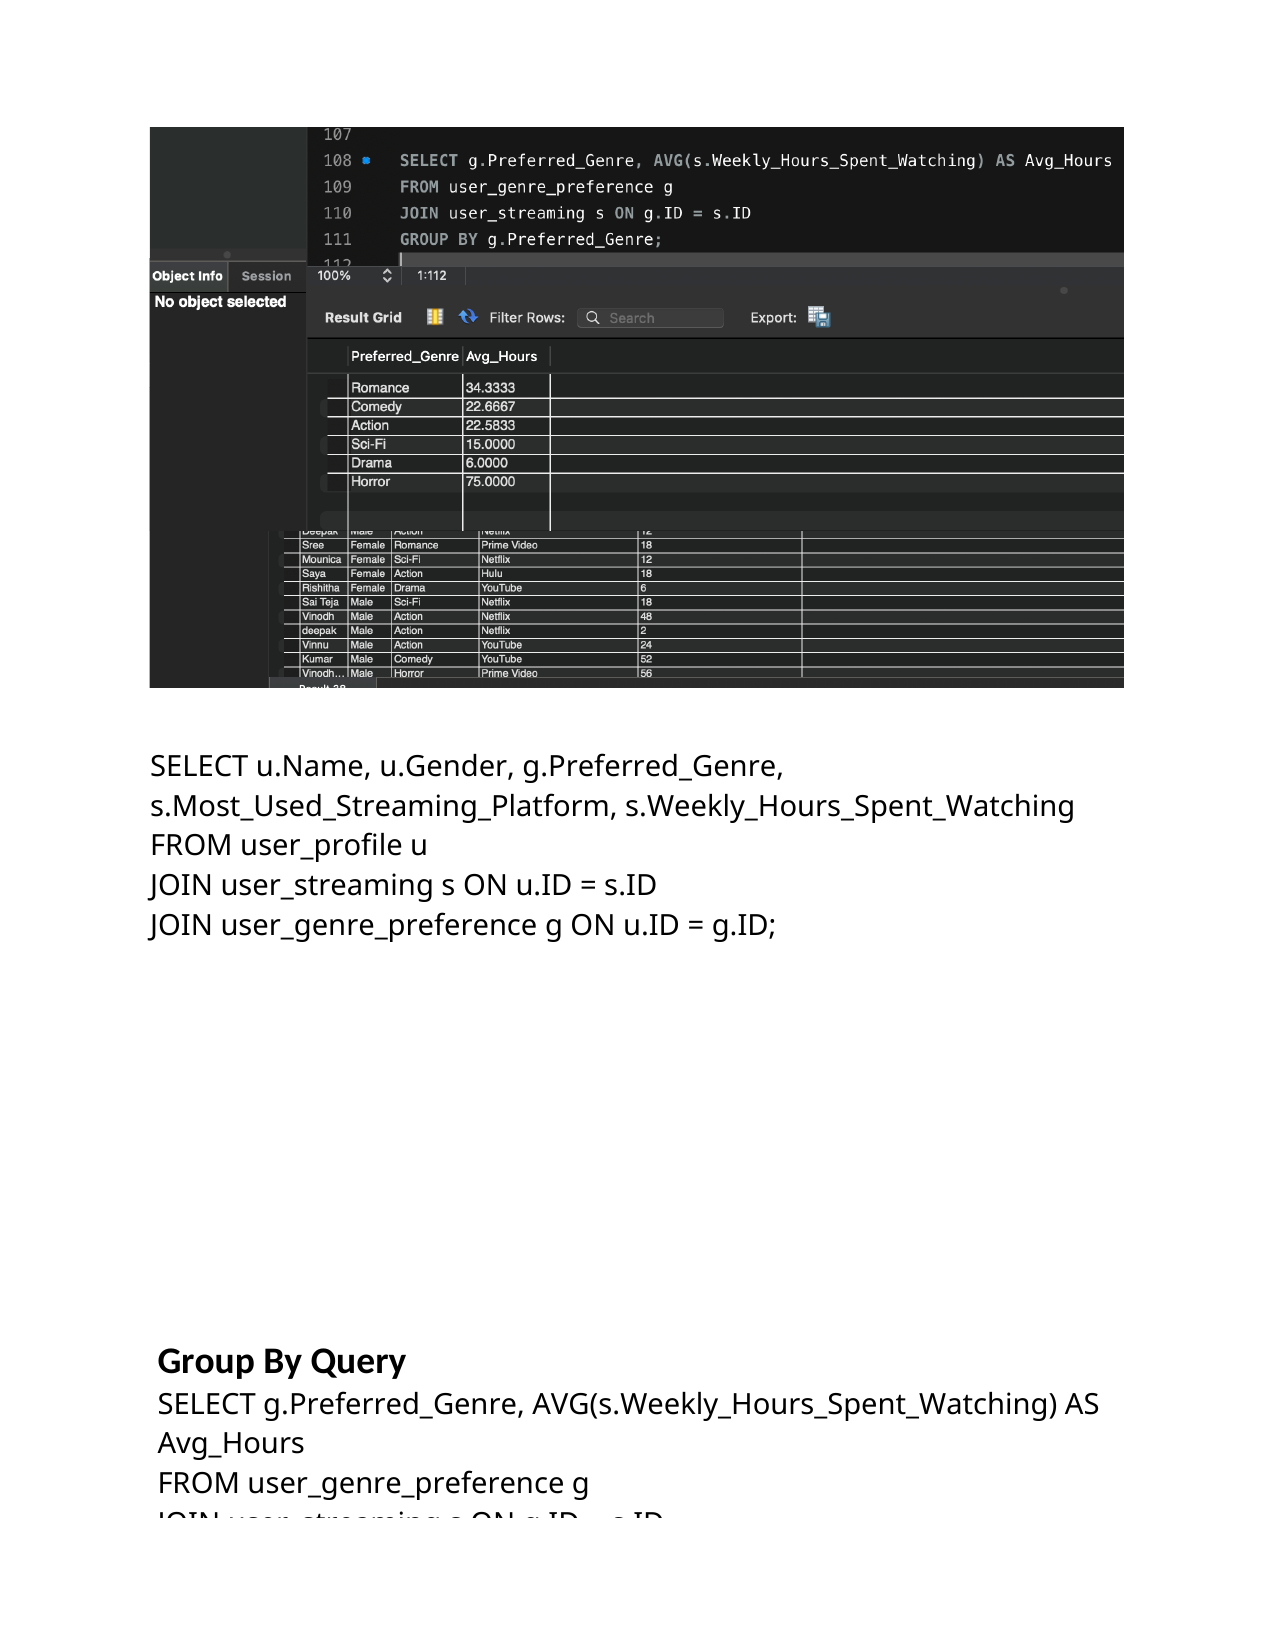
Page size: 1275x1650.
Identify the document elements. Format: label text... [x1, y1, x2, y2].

text JOIN user_streaming s ON u.ID = s.ID [150, 864, 1125, 904]
text FROM user_profile u [150, 825, 1125, 864]
text JOIN user_genre_preference g ON u.ID = g.ID; [150, 904, 1125, 944]
picture [148, 127, 1124, 688]
